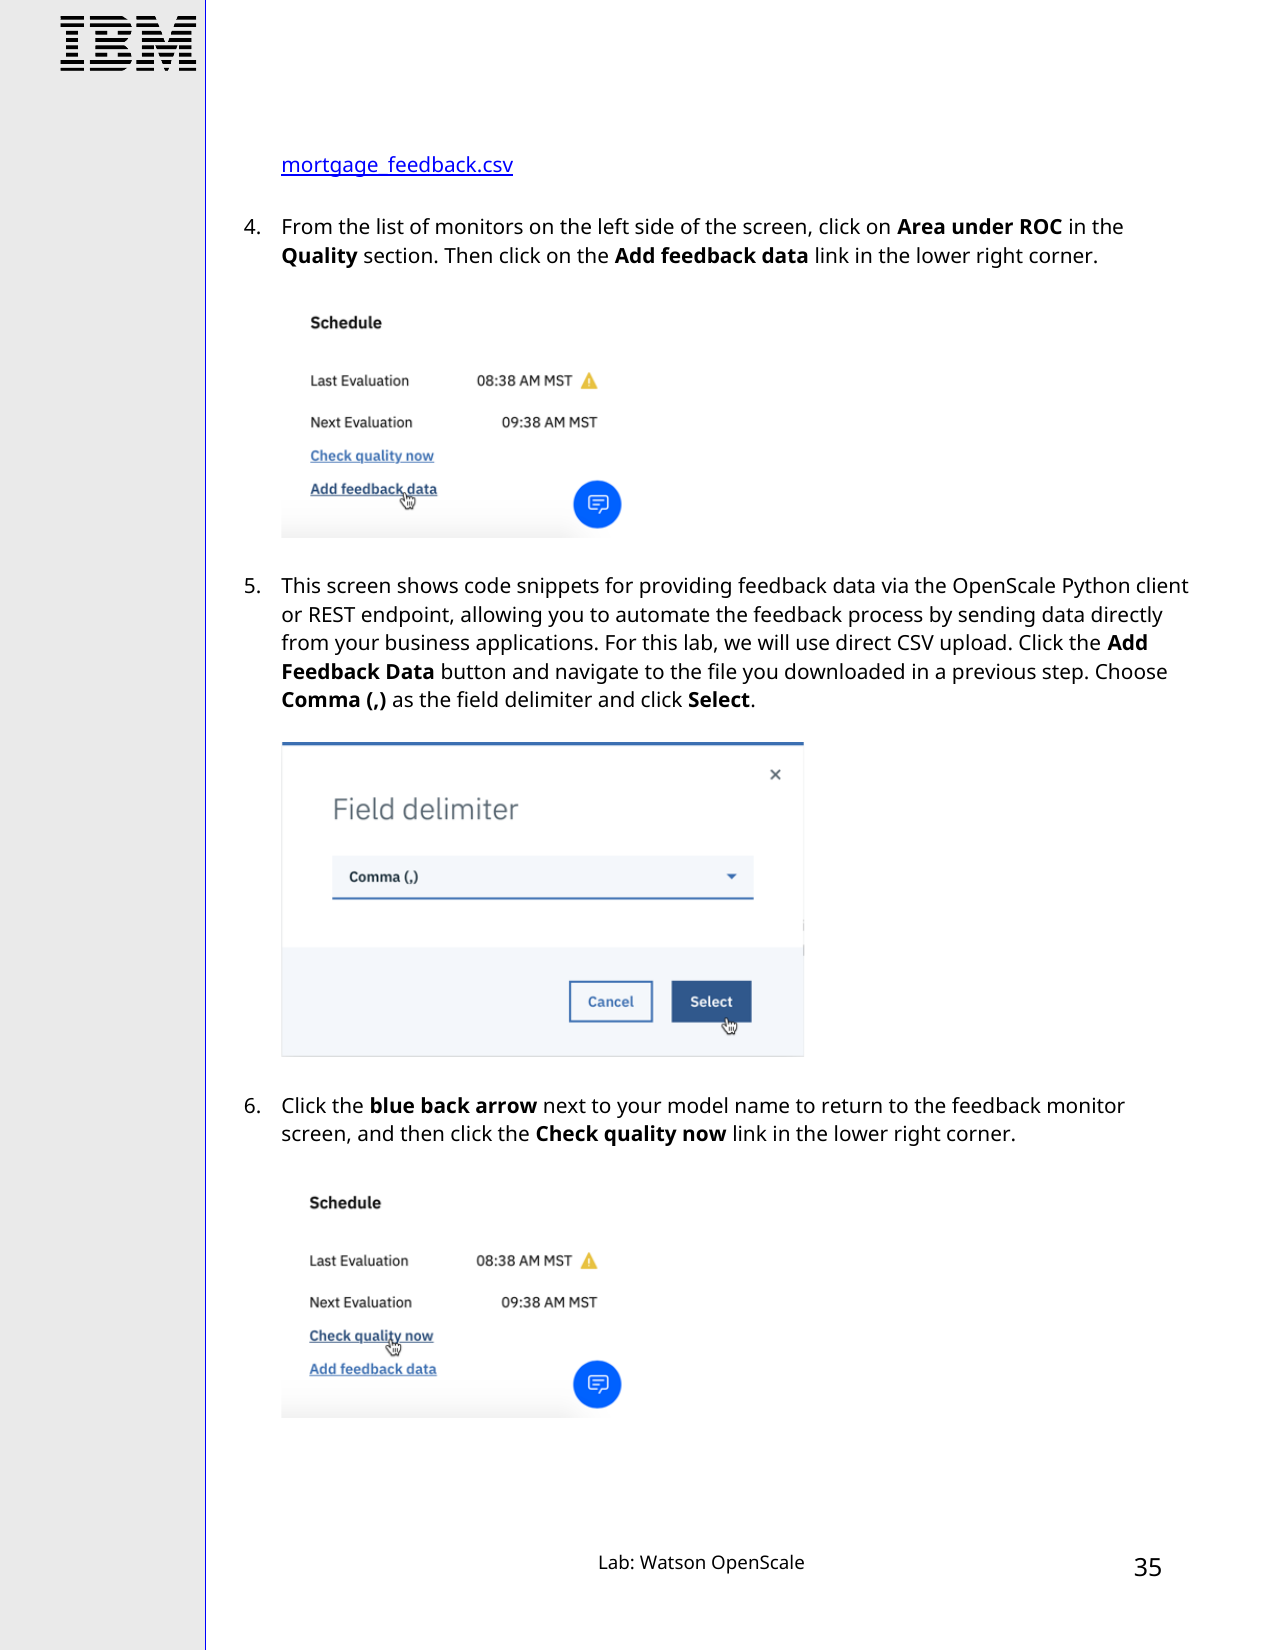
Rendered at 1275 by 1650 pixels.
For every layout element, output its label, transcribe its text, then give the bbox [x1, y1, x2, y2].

picture [281, 297, 632, 538]
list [244, 150, 1200, 212]
picture [281, 1176, 632, 1418]
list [244, 1091, 1200, 1418]
picture [60, 16, 197, 71]
list From the list of monitors on the left side of the screen, click on Area under ROC in the Quality section. Then click on the Add feedback data link in the lower right corner. [244, 212, 1200, 571]
picture [281, 742, 805, 1057]
